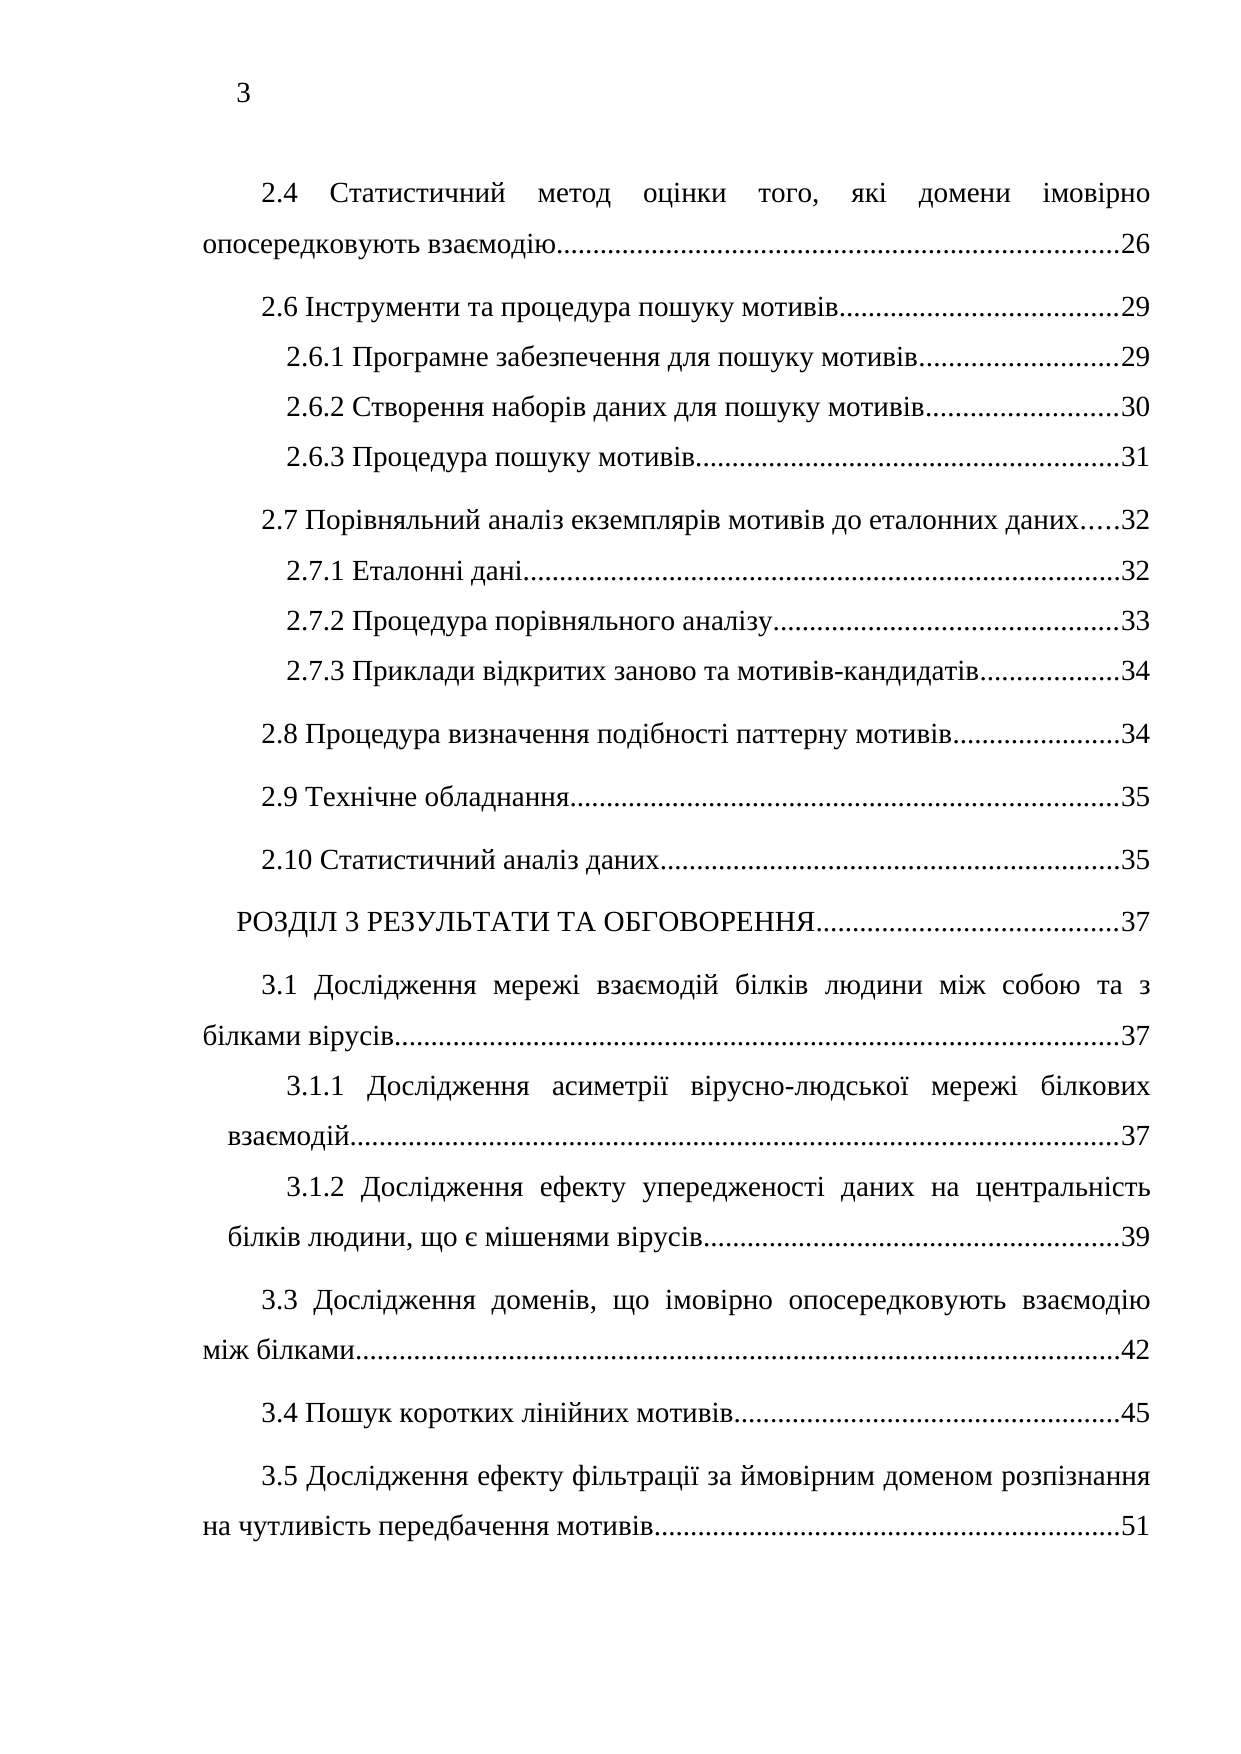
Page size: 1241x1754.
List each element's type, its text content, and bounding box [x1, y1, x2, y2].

text 3.3 Дослідження доменів, що імовірно опосередковують взаємодію між білками 42 [202, 1282, 1152, 1366]
text 2.6.2 Створення наборів даних для пошуку мотивів 30 [227, 389, 1152, 423]
text 2.7.2 Процедура порівняльного аналізу 33 [227, 603, 1152, 637]
text РОЗДІЛ 3 РЕЗУЛЬТАТИ ТА ОБГОВОРЕННЯ 37 [177, 904, 1152, 938]
text 3.1 Дослідження мережі взаємодій білків людини між собою та з білками вірусів 37 [202, 967, 1152, 1051]
text 2.9 Технічне обладнання 35 [202, 779, 1152, 812]
text 3.1.2 Дослідження ефекту упередженості даних на центральність білків людини, що є мішенями вірусів 39 [227, 1169, 1152, 1252]
text 2.7.3 Приклади відкритих заново та мотивів-кандидатів 34 [227, 653, 1152, 687]
text 2.7 Порівняльний аналіз екземплярів мотивів до еталонних даних 32 [202, 502, 1152, 536]
text 3.5 Дослідження ефекту фільтрації за ймовірним доменом розпізнання на чутливість передбачення мотивів 51 [202, 1458, 1152, 1542]
text 2.4 Статистичний метод оцінки того, які домени імовірно опосередковують взаємодію 26 [202, 176, 1152, 259]
text 3.4 Пошук коротких лінійних мотивів 45 [202, 1395, 1152, 1428]
text 2.8 Процедура визначення подібності паттерну мотивів 34 [202, 716, 1152, 750]
text 3.1.1 Дослідження асиметрії вірусно-людської мережі білкових взаємодій 37 [227, 1068, 1152, 1152]
text 2.6.1 Програмне забезпечення для пошуку мотивів 29 [227, 339, 1152, 372]
text 2.7.1 Еталонні дані 32 [227, 553, 1152, 586]
text 2.6.3 Процедура пошуку мотивів 31 [227, 439, 1152, 473]
text 2.10 Статистичний аналіз даних 35 [202, 842, 1152, 875]
text 2.6 Інструменти та процедура пошуку мотивів 29 [202, 289, 1152, 322]
